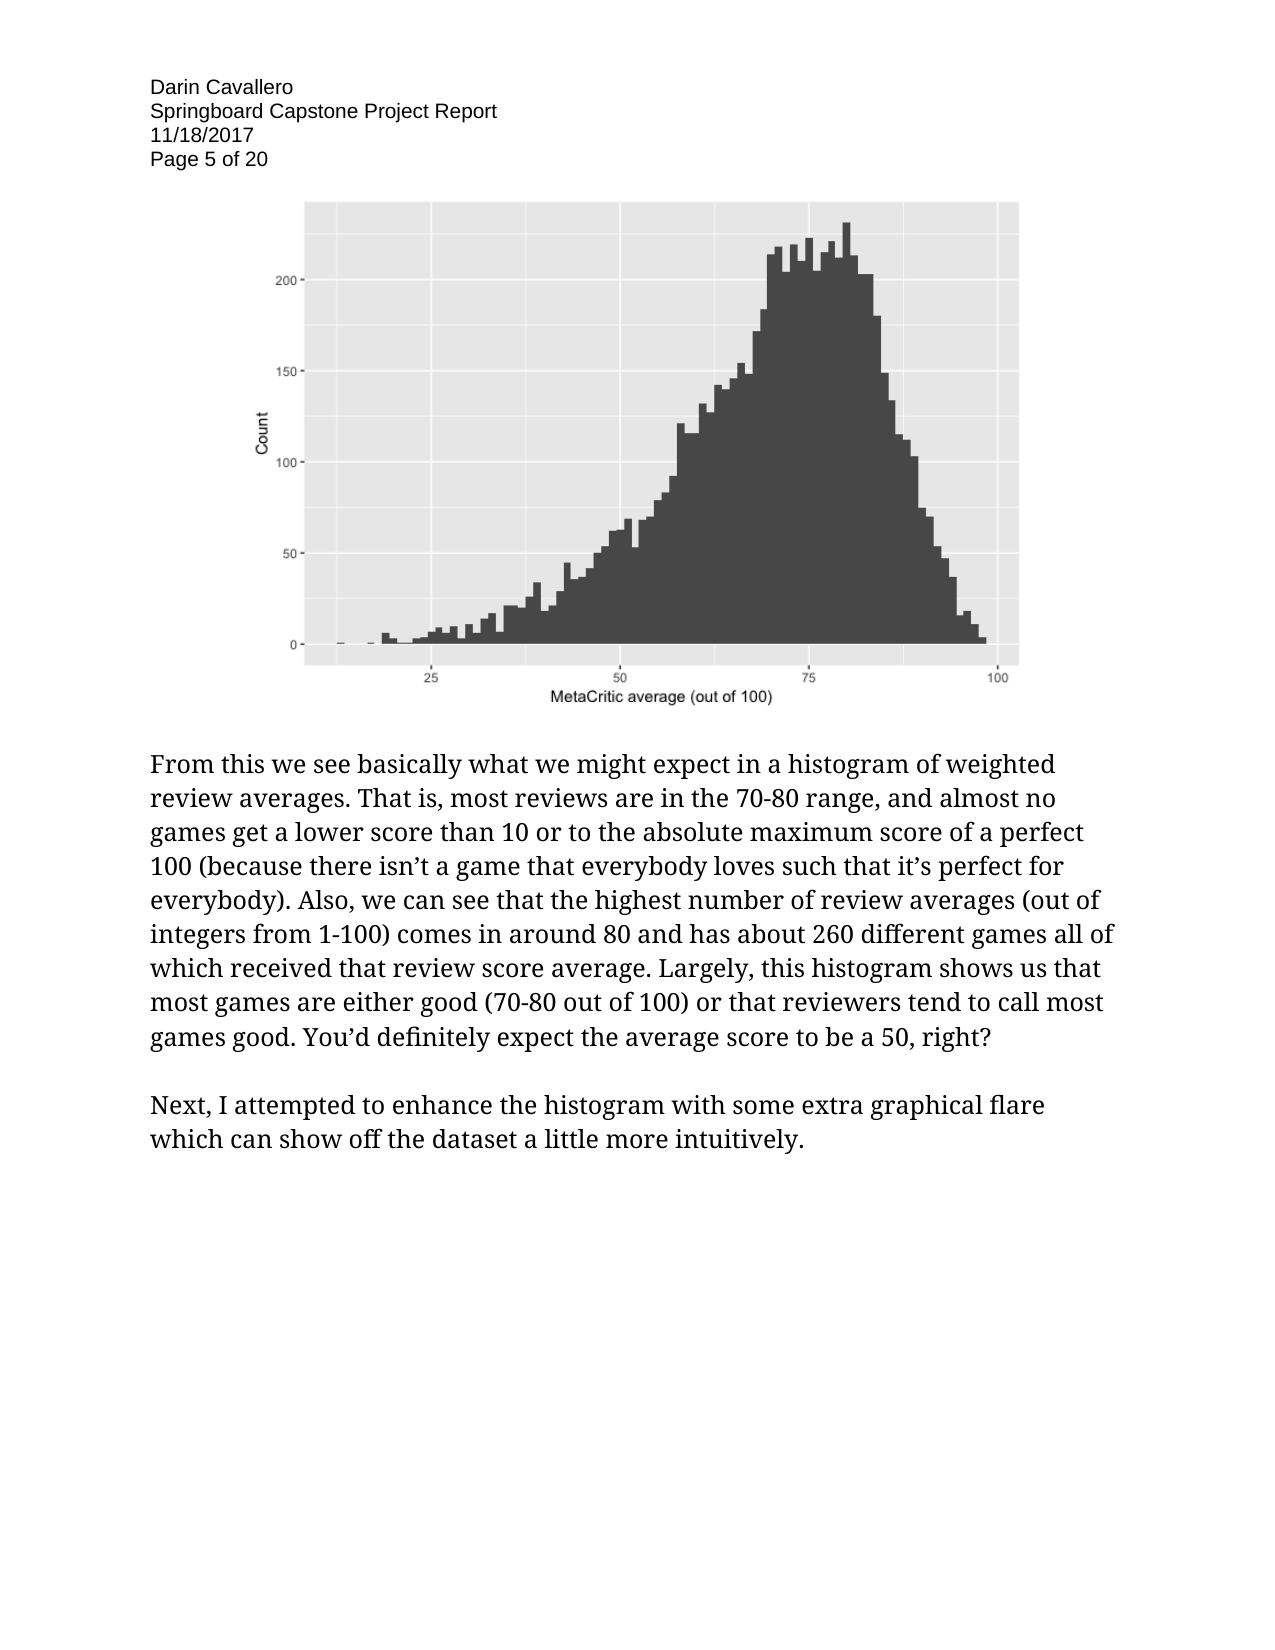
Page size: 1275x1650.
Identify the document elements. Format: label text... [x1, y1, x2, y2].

text From this we see basically what we might expect in a histogram of weighted review averages. That is, most reviews are in the 70-80 range, and almost no games get a lower score than 10 or to the absolute maximum score of a perfect 100 (because there isn’t a game that everybody loves such that it’s perfect for everybody). Also, we can see that the highest number of review averages (out of integers from 1-100) comes in around 80 and has about 260 different games all of which received that review score average. Largely, this histogram shows us that most games are either good (70-80 out of 100) or that reviewers tend to call most games good. You’d definitely expect the average score to be a 50, right? [150, 747, 1125, 1053]
picture [248, 194, 1027, 713]
text Next, I attempted to enhance the histogram with some extra graphical flare which can show off the dataset a little more intuitively. [150, 1087, 1125, 1155]
